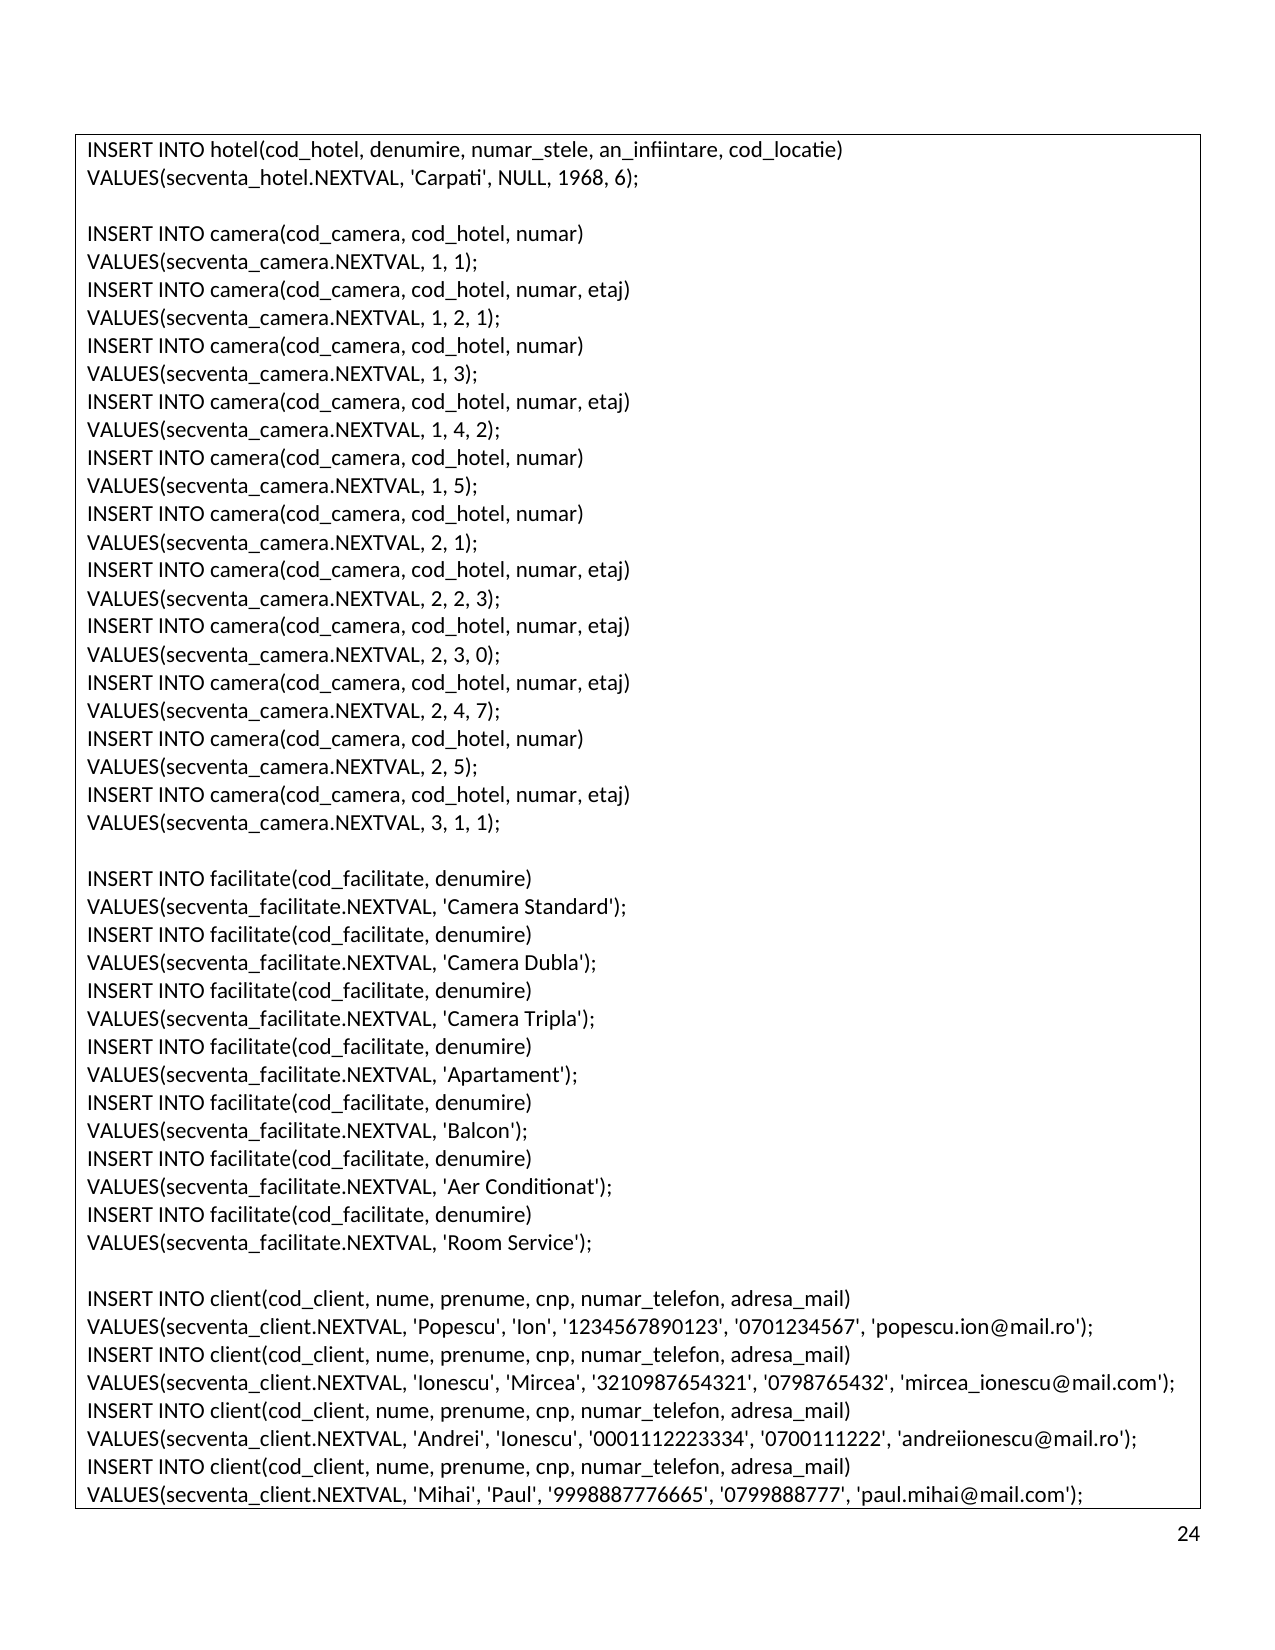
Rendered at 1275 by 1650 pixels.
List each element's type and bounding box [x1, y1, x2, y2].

table_header [76, 135, 1200, 1508]
